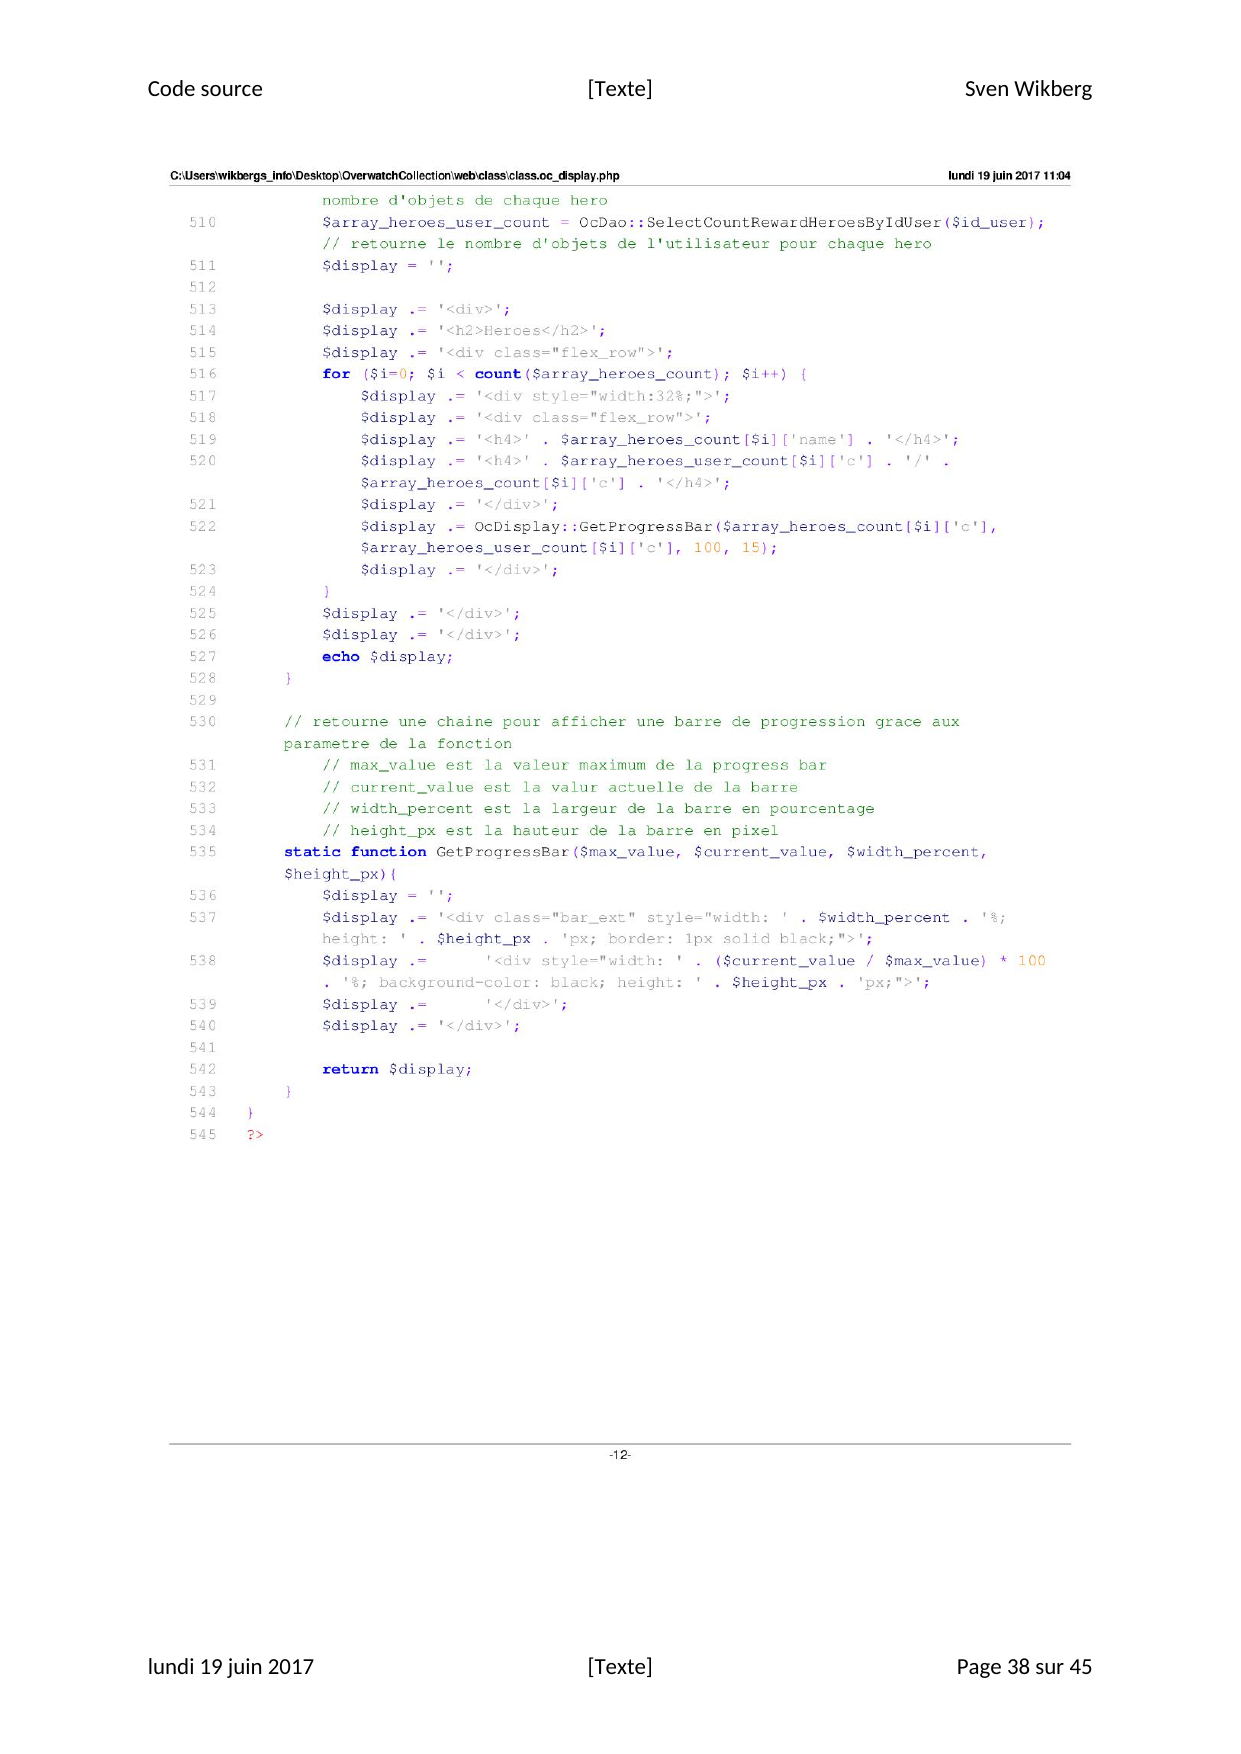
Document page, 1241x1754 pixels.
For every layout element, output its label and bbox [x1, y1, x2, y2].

picture [147, 147, 1093, 1484]
